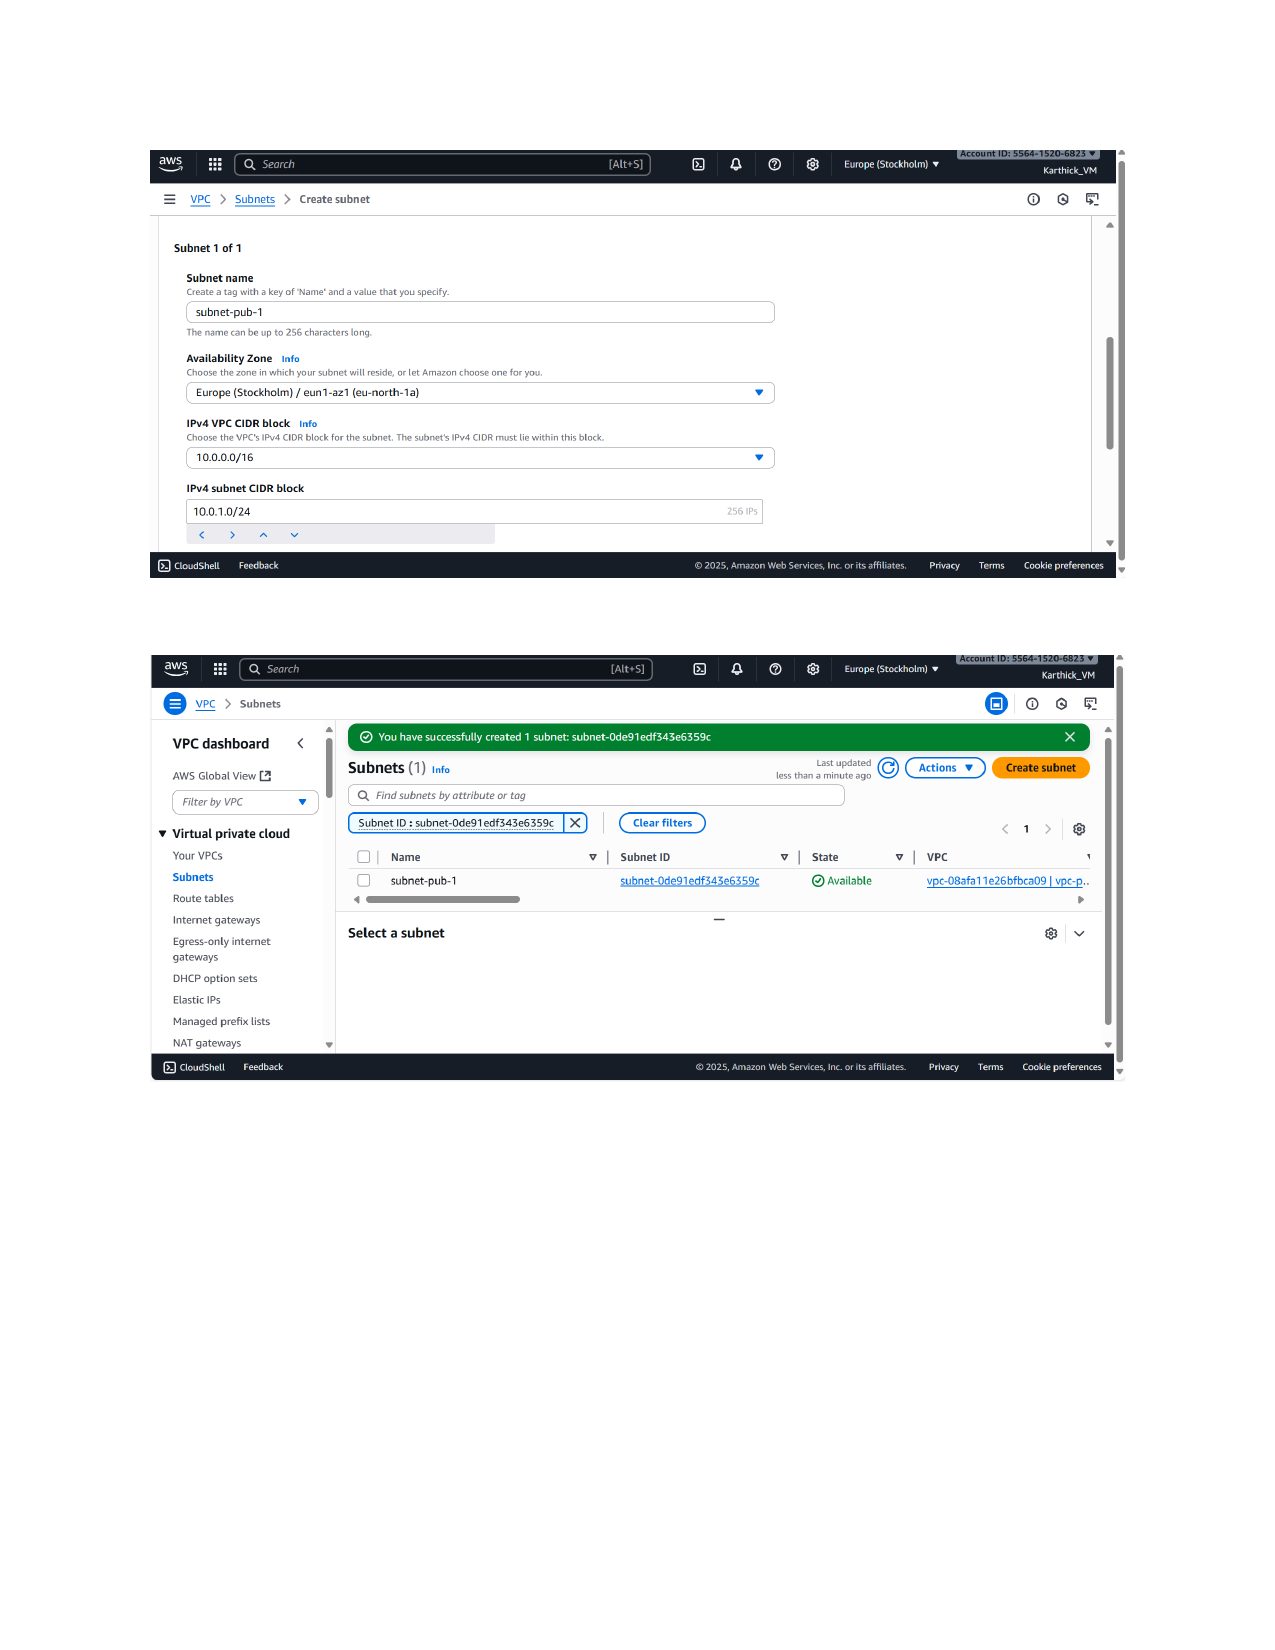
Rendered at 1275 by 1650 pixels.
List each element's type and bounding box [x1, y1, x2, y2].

picture [150, 655, 1125, 1082]
picture [150, 150, 1125, 578]
